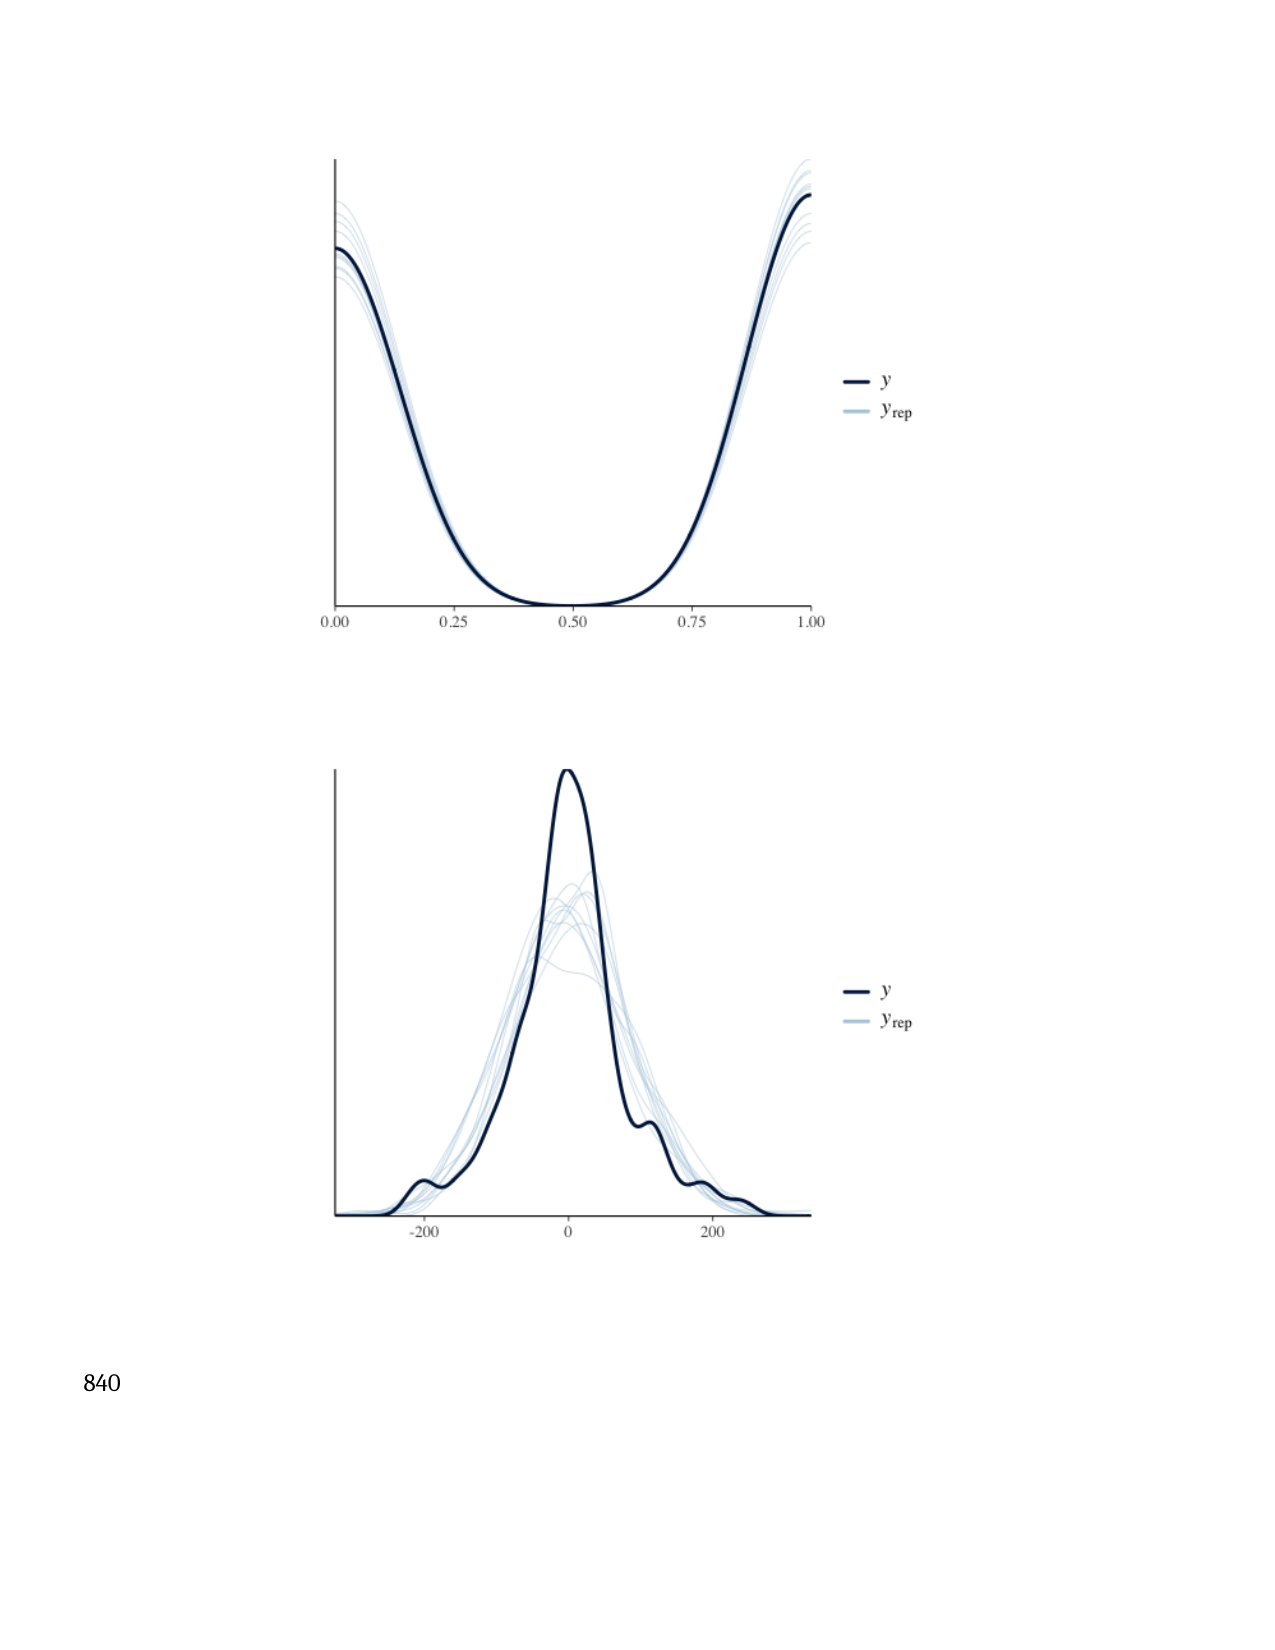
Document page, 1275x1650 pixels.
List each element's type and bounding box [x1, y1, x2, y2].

picture [320, 150, 933, 640]
picture [320, 759, 933, 1250]
table_cell [139, 760, 1114, 1369]
table_cell [139, 150, 1114, 759]
